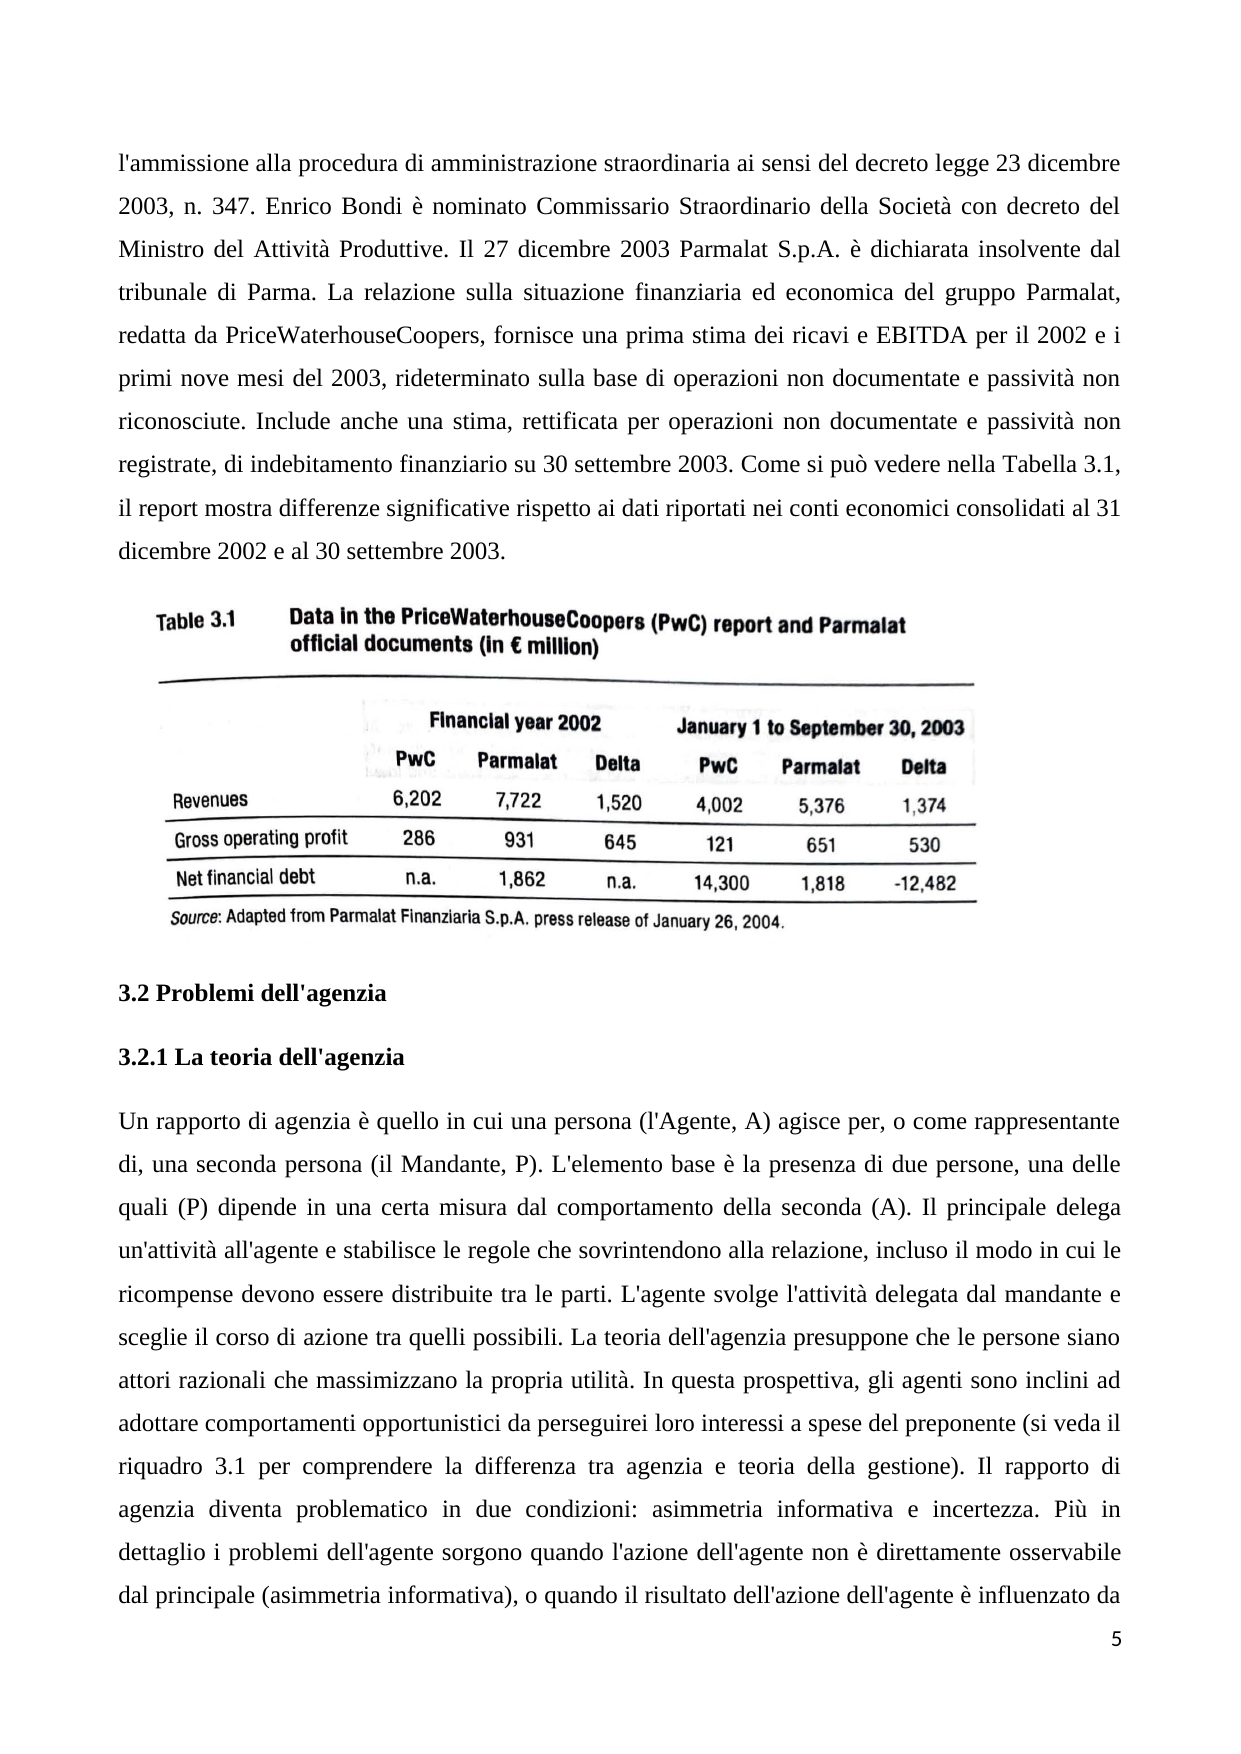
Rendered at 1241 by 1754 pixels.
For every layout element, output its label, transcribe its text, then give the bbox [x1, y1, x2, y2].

text 3.2 Problemi dell'agenzia [118, 978, 1122, 1007]
text 3.2.1 La teoria dell'agenzia [118, 1042, 1122, 1071]
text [118, 1106, 1122, 1609]
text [118, 148, 1122, 564]
